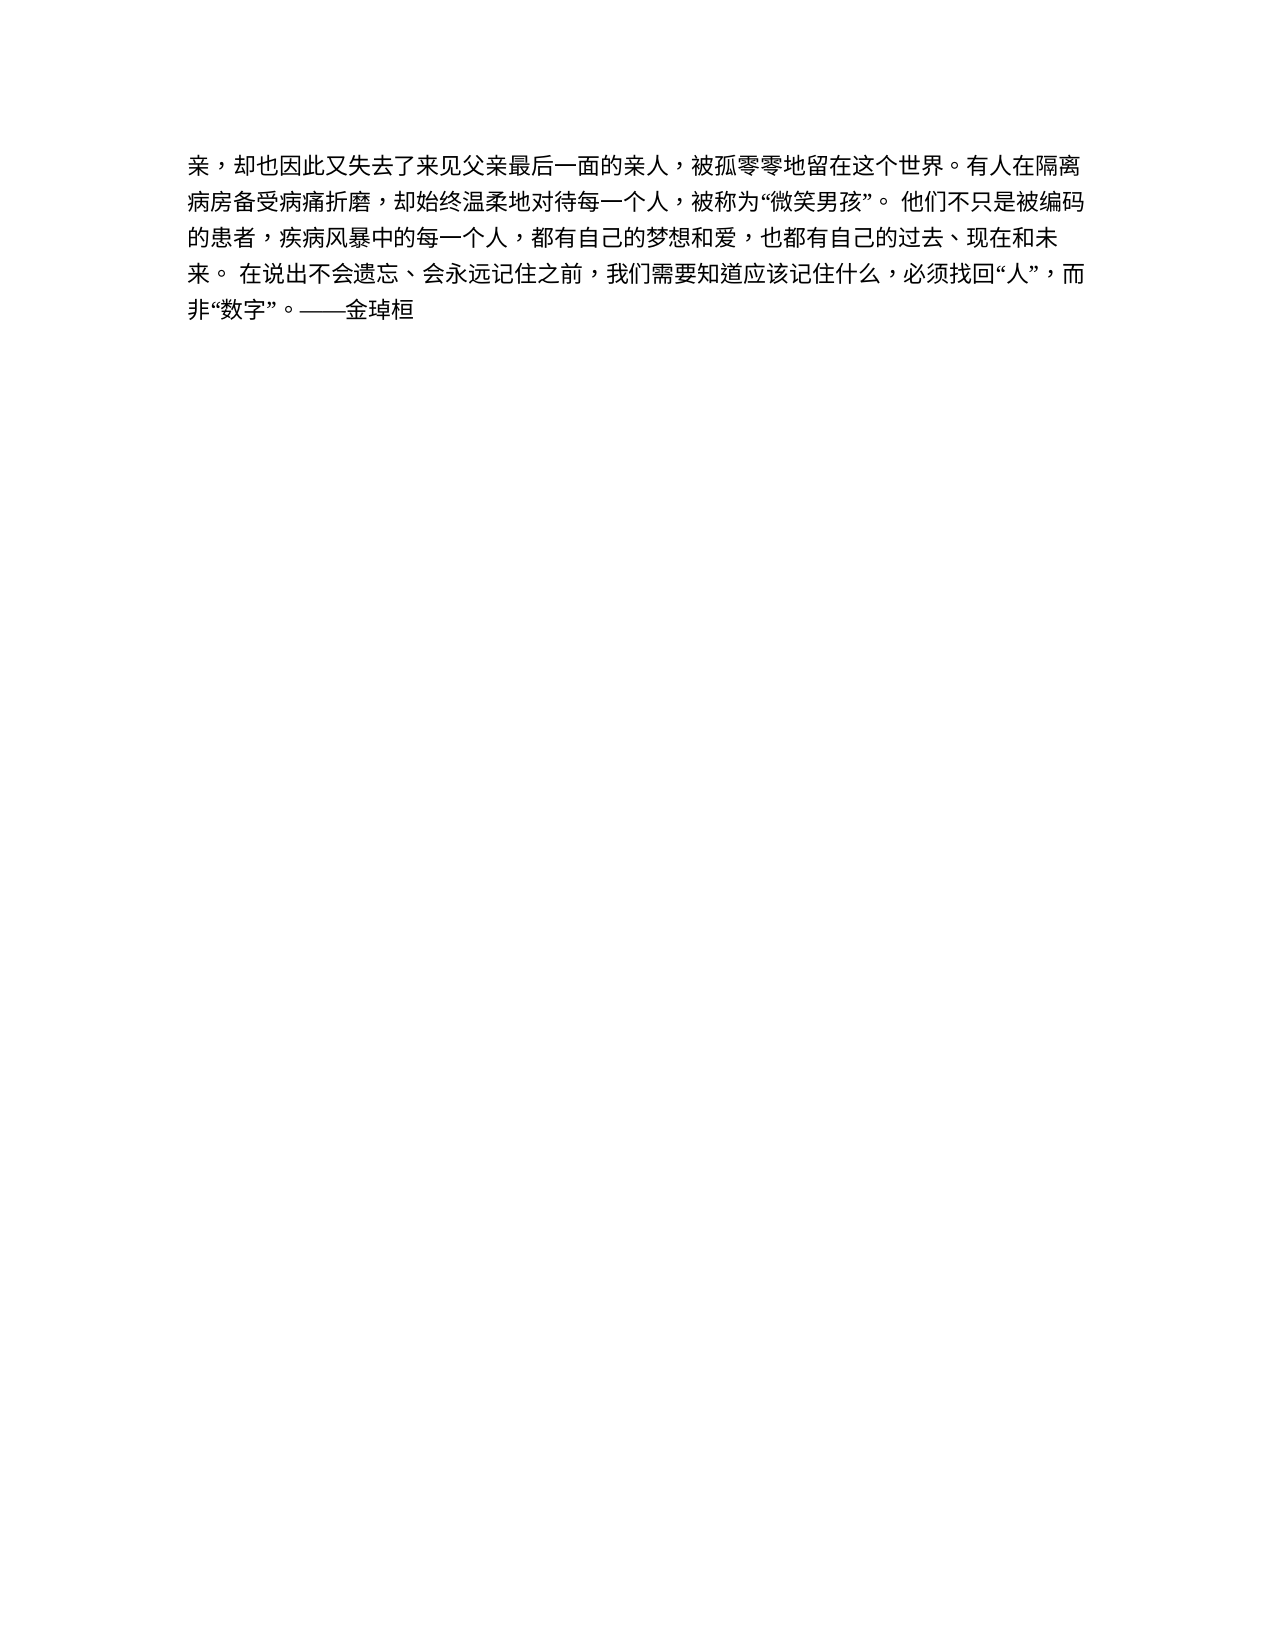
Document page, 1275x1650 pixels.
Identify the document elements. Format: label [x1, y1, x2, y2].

text [187, 150, 1087, 325]
